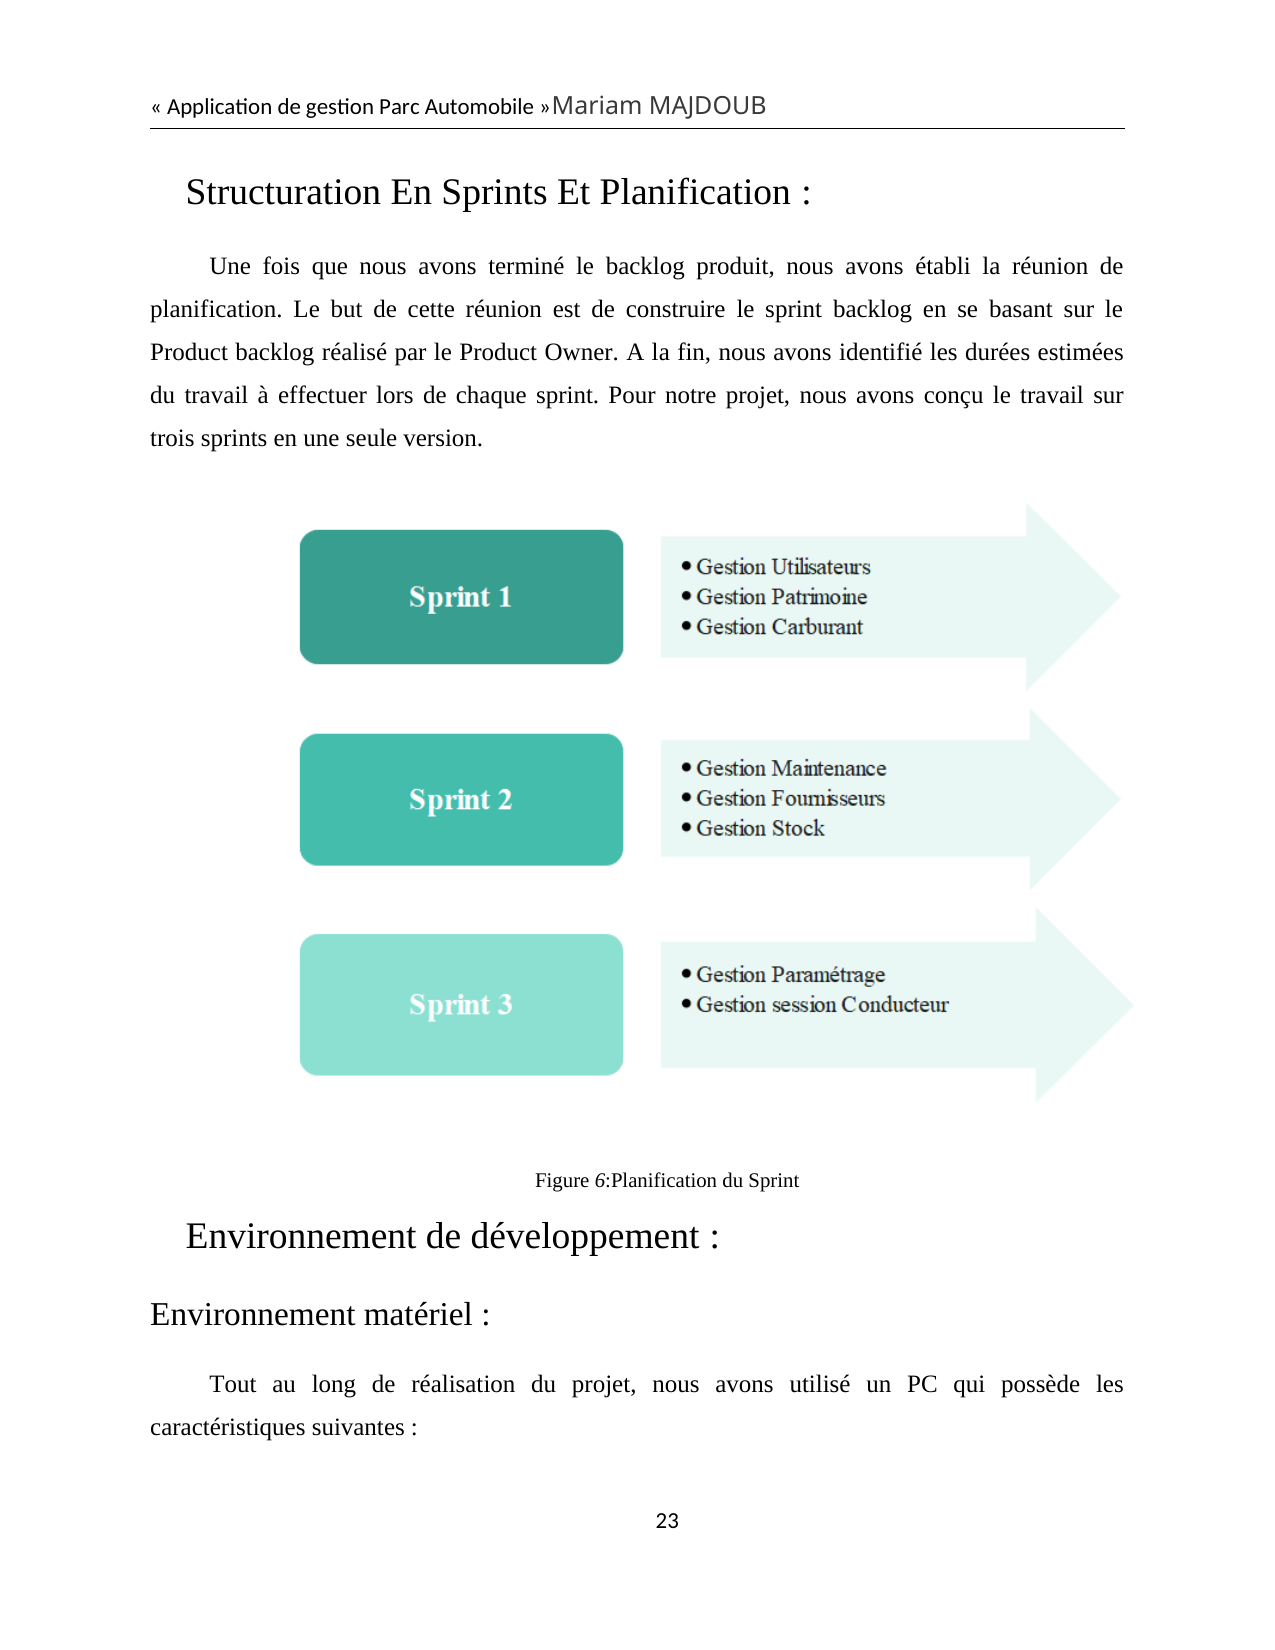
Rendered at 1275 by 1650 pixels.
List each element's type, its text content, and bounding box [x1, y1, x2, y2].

text Structuration En Sprints Et Planification : [150, 169, 1125, 212]
text Figure 6:Planification du Sprint [150, 1168, 1125, 1192]
text Tout au long de réalisation du projet, nous avons utilisé un PC qui possède les caractéristiques suivantes : [150, 1369, 1125, 1441]
text Environnement de développement : [150, 1213, 1125, 1256]
text Une fois que nous avons terminé le backlog produit, nous avons établi la réunion de planification. Le but de cette réunion est de construire le sprint backlog en se basant sur le Product backlog réalisé par le Product Owner. A la fin, nous avons identifié les durées estimées du travail à effectuer lors de chaque sprint. Pour notre projet, nous avons conçu le travail sur trois sprints en une seule version. [150, 251, 1125, 452]
text Environnement matériel : [150, 1295, 1125, 1333]
picture [209, 483, 1184, 1138]
